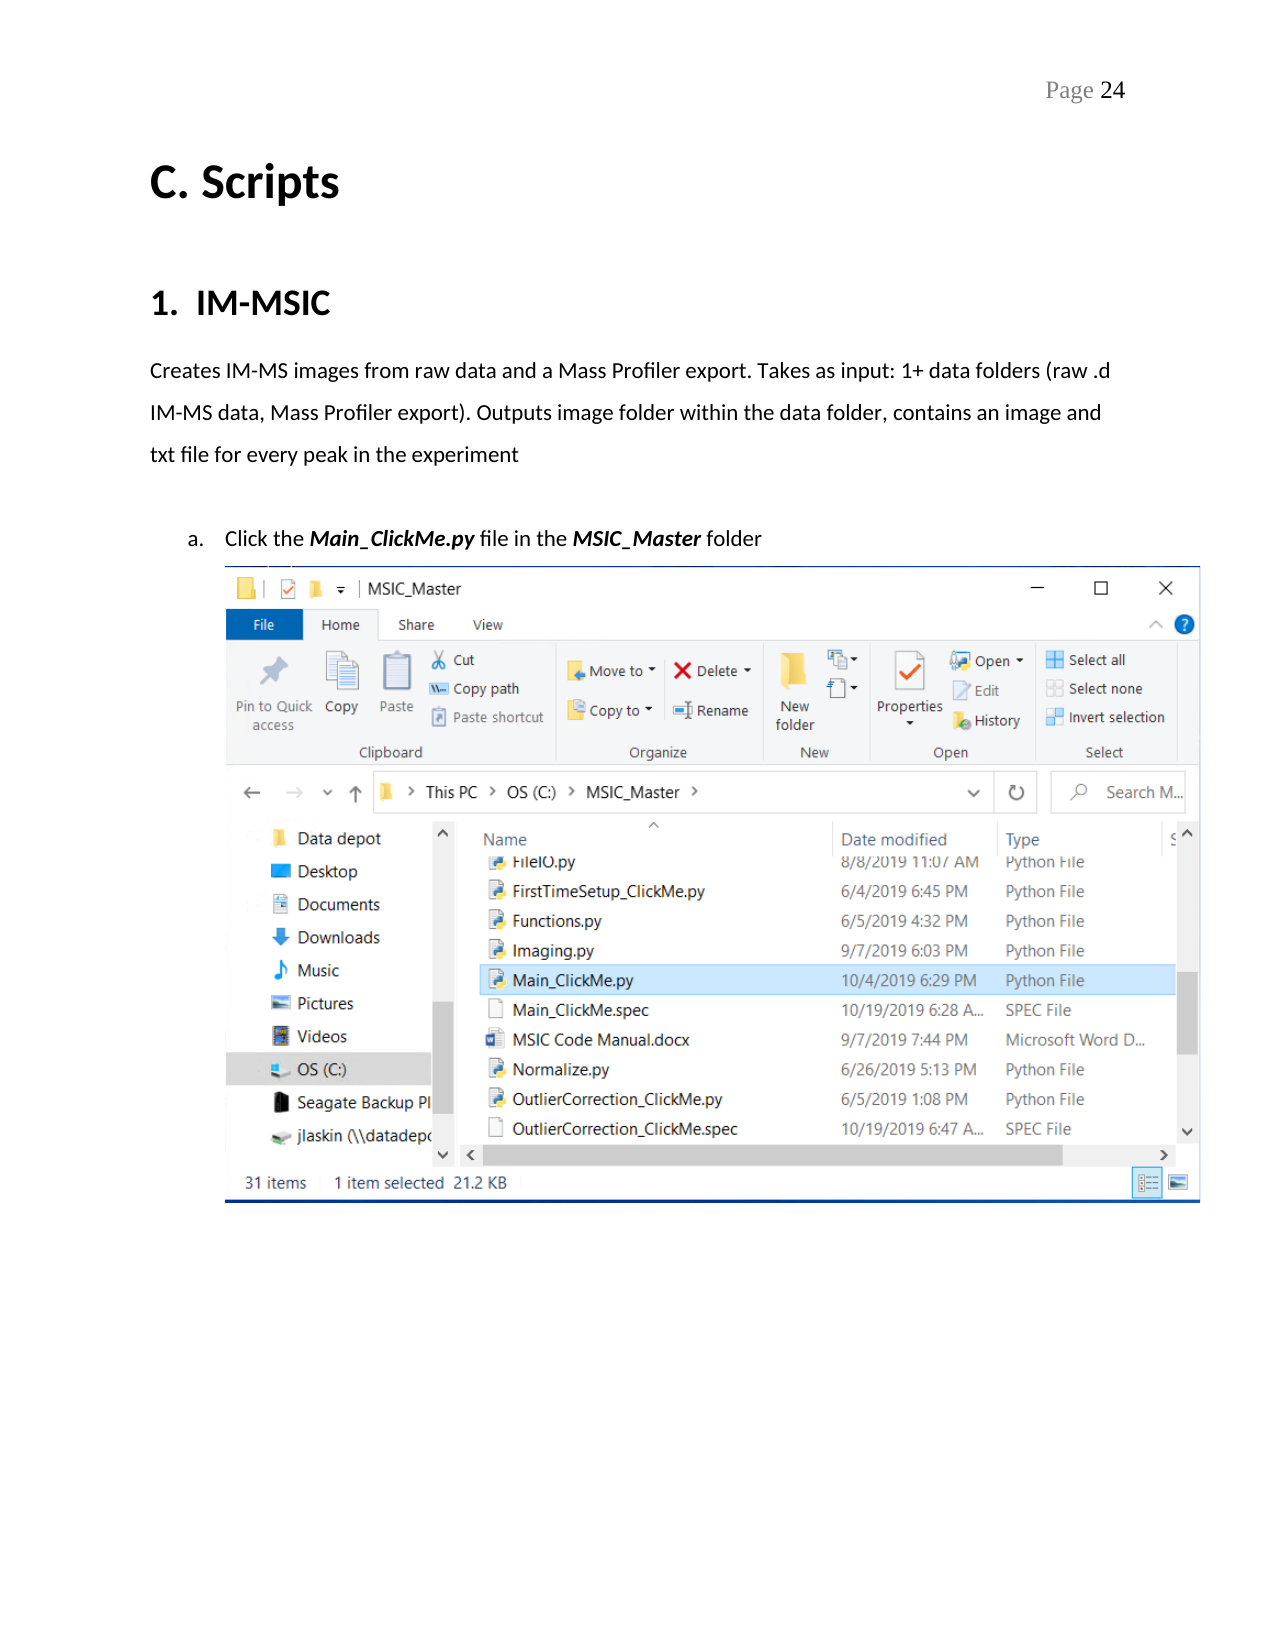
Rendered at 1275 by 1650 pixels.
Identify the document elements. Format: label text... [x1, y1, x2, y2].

list Click the Main_ClickMe.py file in the MSIC_Master folder [187, 524, 1125, 552]
subtitle C. Scripts [150, 150, 1125, 211]
picture [225, 566, 1200, 1203]
text Creates IM-MS images from raw data and a Mass Profiler export. Takes as input: 1+ data folders (raw .d IM-MS data, Mass Profiler export). Outputs image folder within the data folder, contains an image and txt file for every peak in the experiment [150, 356, 1125, 468]
subtitle 1. IM-MSIC [150, 279, 1125, 325]
